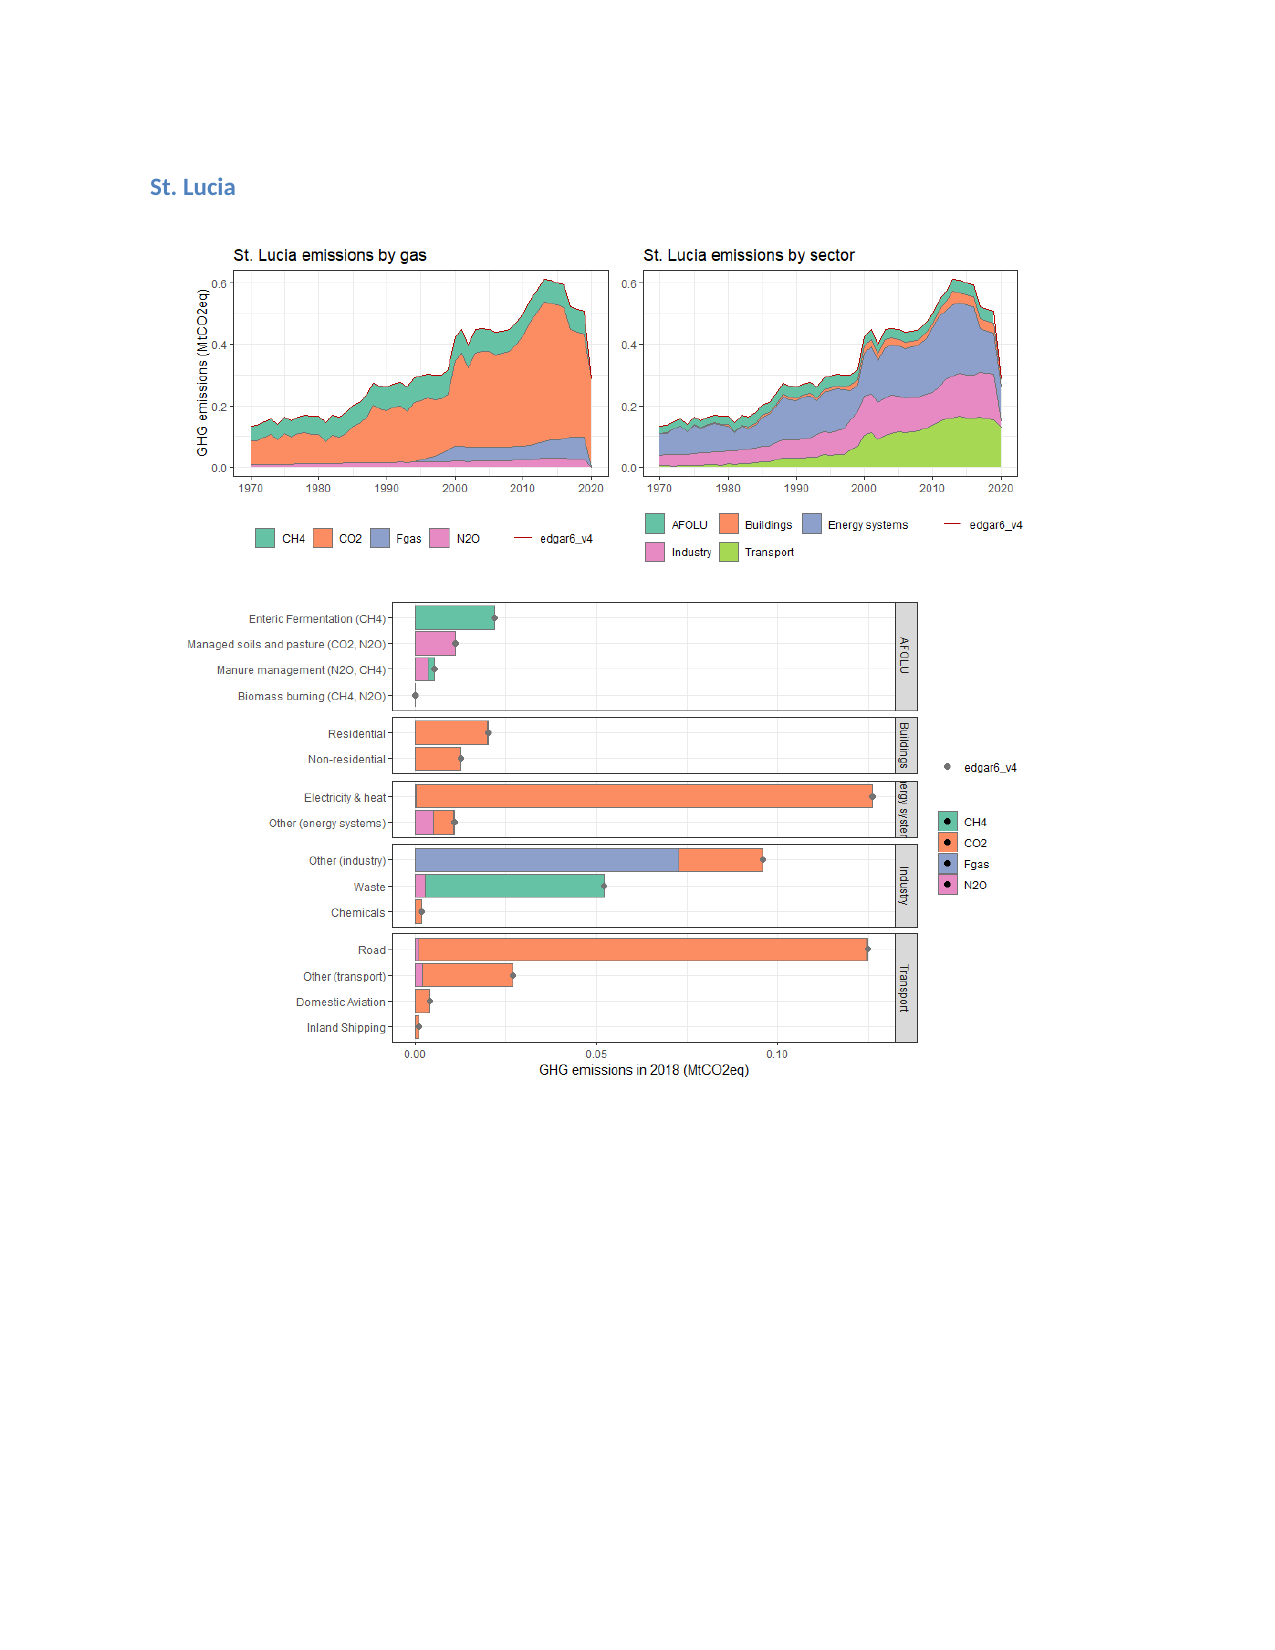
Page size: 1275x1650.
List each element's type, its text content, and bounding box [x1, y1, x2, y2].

picture [168, 220, 1044, 1096]
subtitle St. Lucia [150, 171, 1125, 201]
